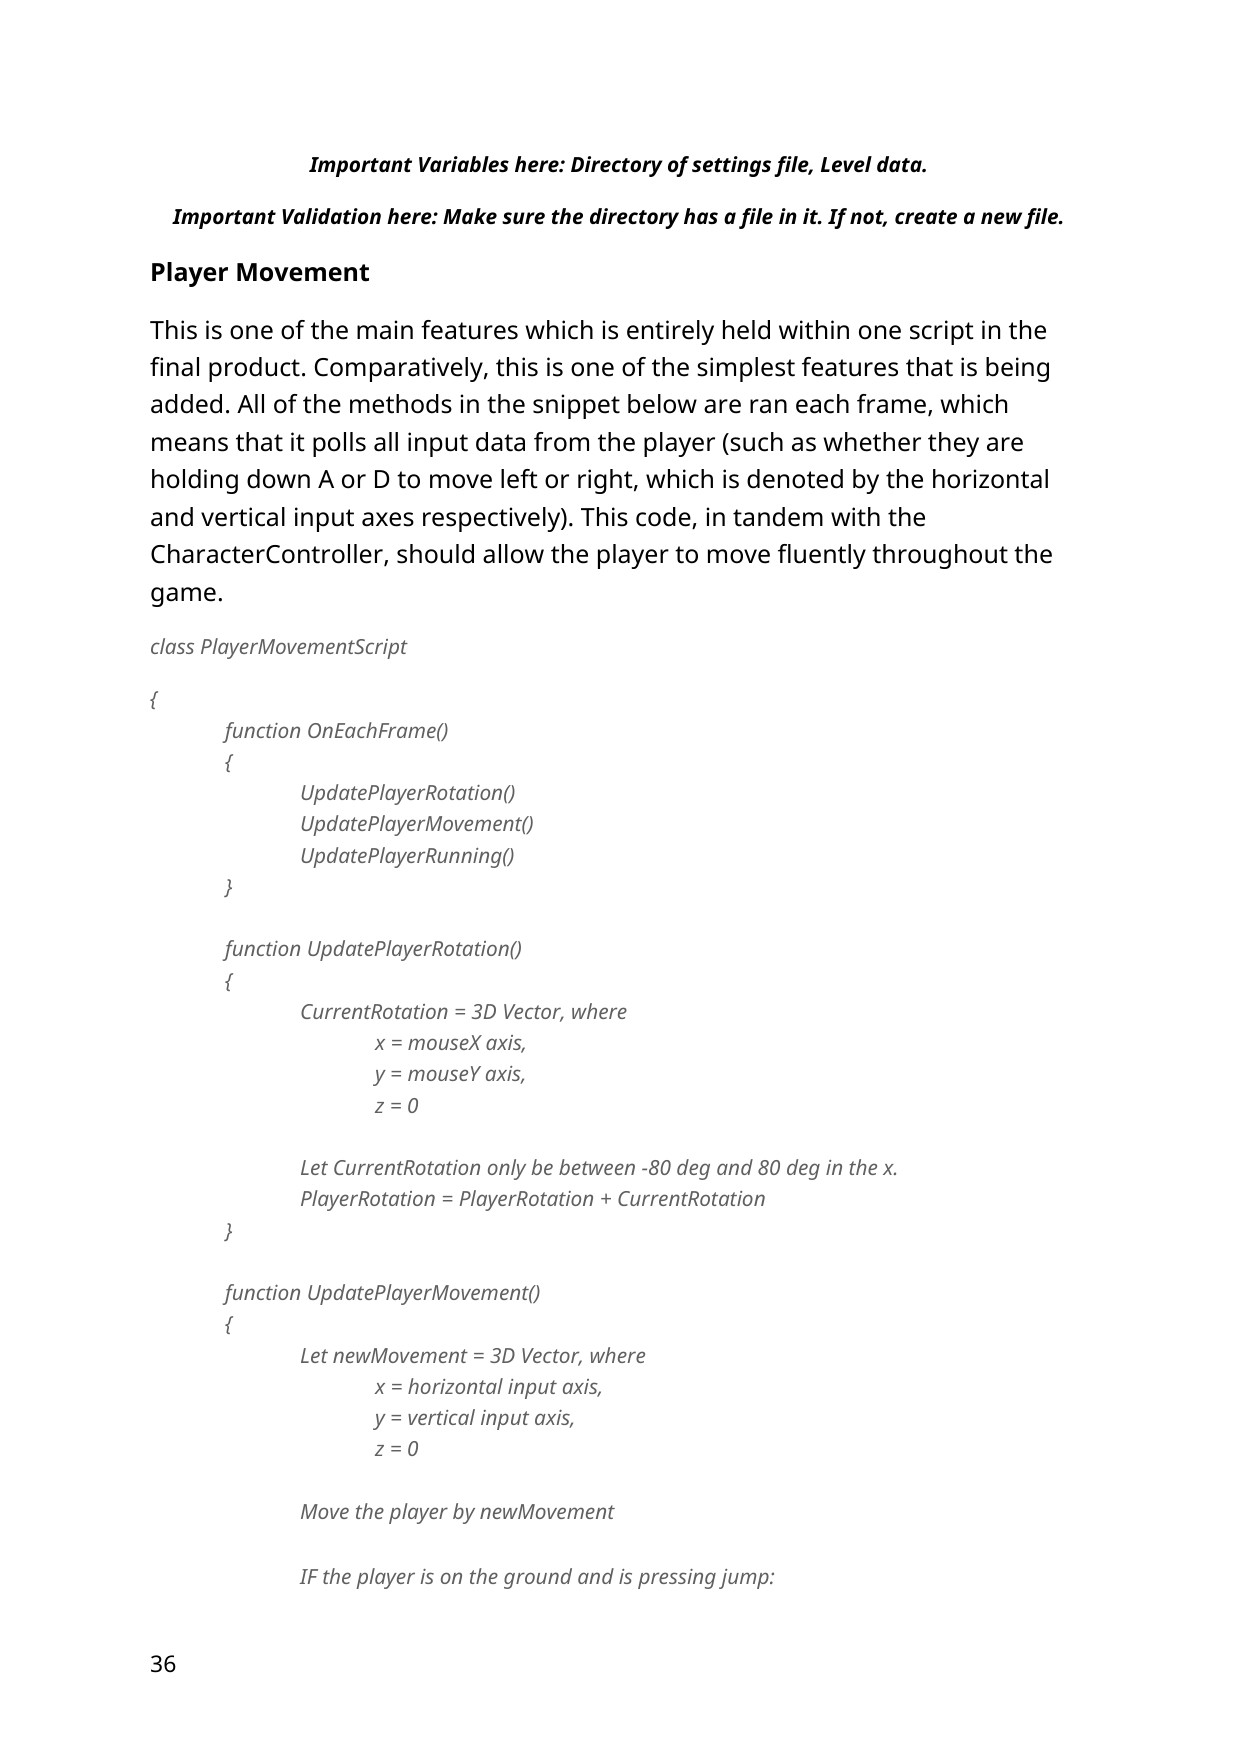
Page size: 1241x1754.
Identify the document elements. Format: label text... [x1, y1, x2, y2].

text UpdatePlayerMovement() [225, 809, 1090, 838]
text { [150, 684, 1090, 713]
text function OnEachFrame() { [225, 716, 1090, 775]
text Player Movement [150, 254, 1090, 288]
text Let CurrentRotation only be between -80 deg and 80 deg in the x. [225, 1122, 1090, 1182]
text UpdatePlayerRotation() [225, 778, 1090, 807]
text y = vertical input axis, [225, 1403, 1090, 1432]
text CurrentRotation = 3D Vector, where [225, 997, 1090, 1025]
text Important Variables here: Directory of settings file, Level data. [150, 150, 1090, 178]
text z = 0 [225, 1434, 1090, 1463]
text function UpdatePlayerRotation() { [225, 934, 1090, 994]
text PlayerRotation = PlayerRotation + CurrentRotation } [225, 1184, 1090, 1244]
text x = mouseX axis, [225, 1028, 1090, 1057]
text y = mouseY axis, [225, 1059, 1090, 1088]
text z = 0 [225, 1091, 1090, 1119]
text UpdatePlayerRunning() } [225, 841, 1090, 900]
text IF the player is on the ground and is pressing jump: [225, 1562, 1090, 1591]
text This is one of the main features which is entirely held within one script in the final product. Comparatively, this is one of the simplest features that is being added. All of the methods in the snippet below are ran each frame, which means that it polls all input data from the player (such as whether they are holding down A or D to move left or right, which is denoted by the horizontal and vertical input axes respectively). This code, in tandem with the CharacterController, should allow the player to move fluently throughout the game. [150, 312, 1090, 608]
text function UpdatePlayerMovement() { [225, 1278, 1090, 1338]
text Let newMovement = 3D Vector, where [225, 1341, 1090, 1369]
text Important Validation here: Make sure the directory has a file in it. If not, create a new file. [150, 202, 1090, 231]
text class PlayerMovementScript [150, 632, 1090, 661]
text x = horizontal input axis, [225, 1372, 1090, 1400]
text Move the player by newMovement [225, 1497, 1090, 1525]
